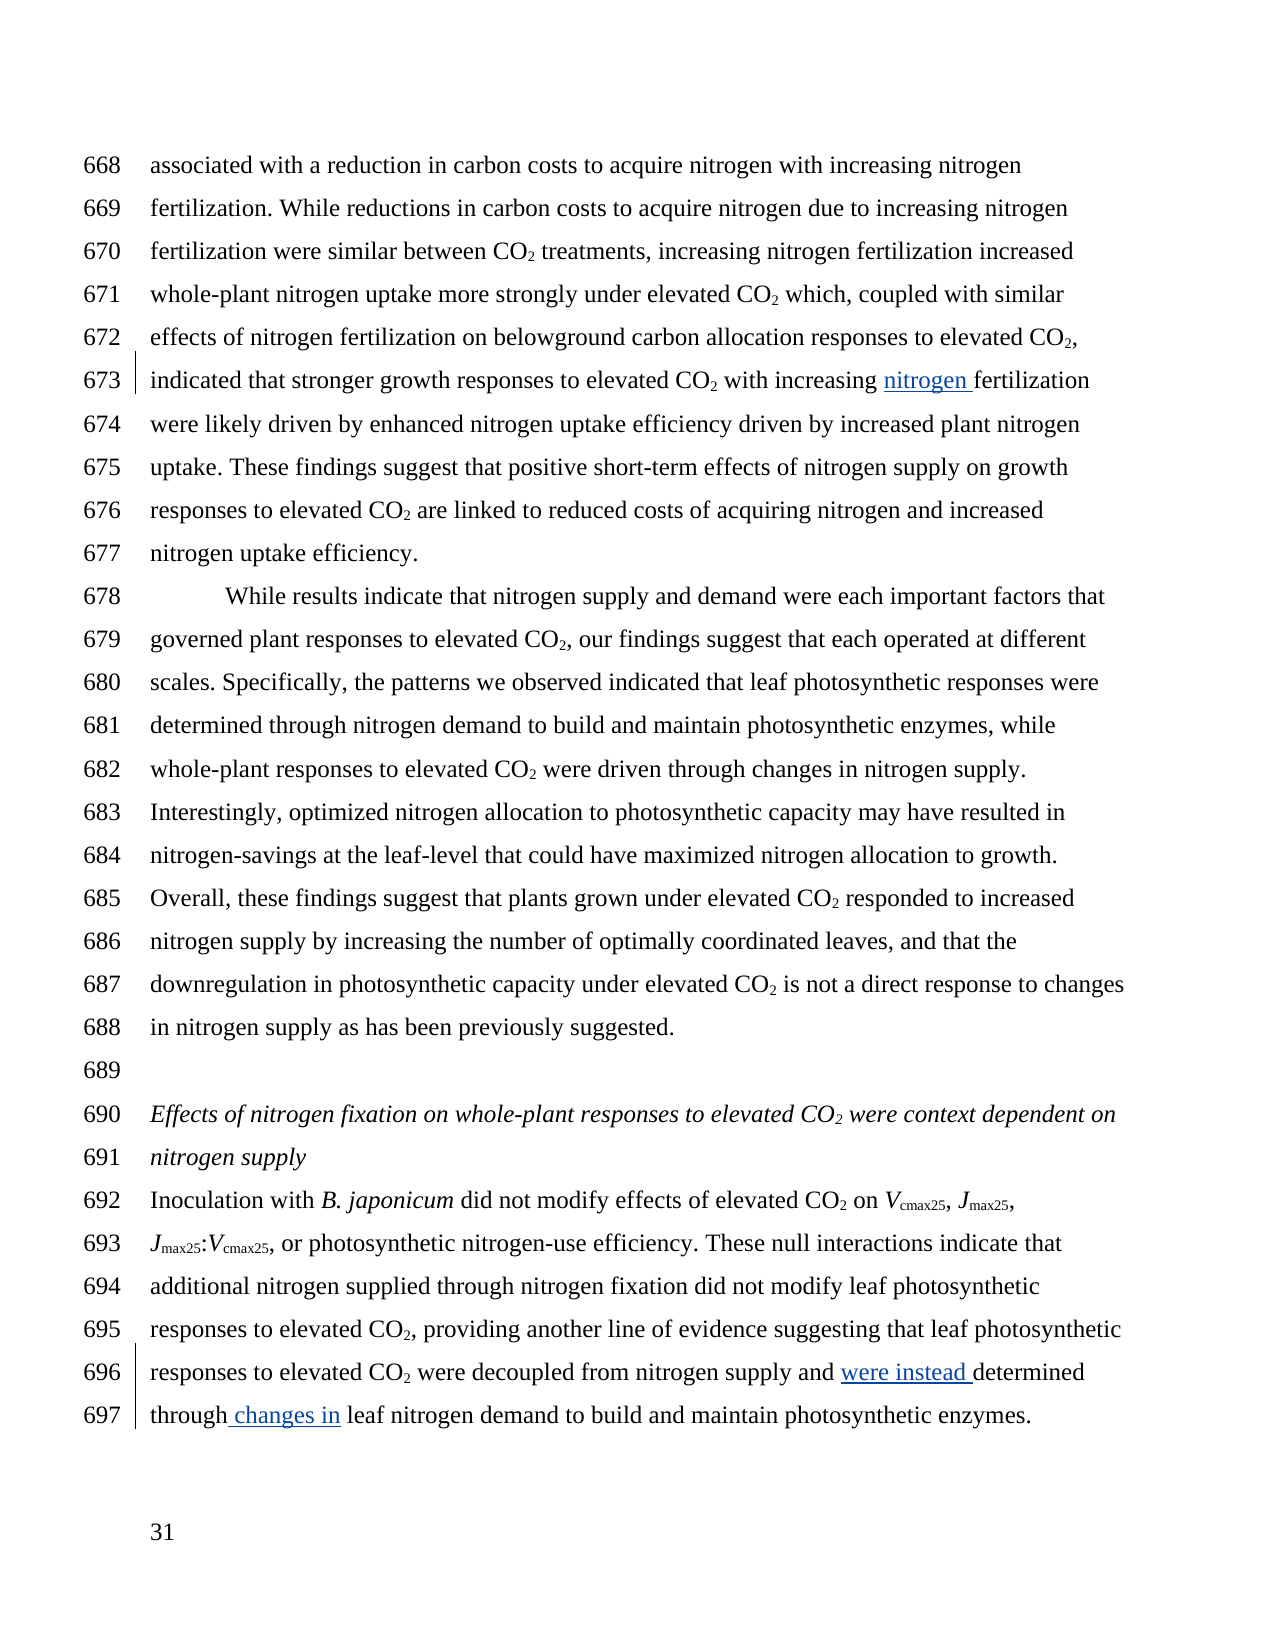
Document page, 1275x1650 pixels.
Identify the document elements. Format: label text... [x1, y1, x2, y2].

text While results indicate that nitrogen supply and demand were each important factors that governed plant responses to elevated CO2, our findings suggest that each operated at different scales. Specifically, the patterns we observed indicated that leaf photosynthetic responses were determined through nitrogen demand to build and maintain photosynthetic enzymes, while whole-plant responses to elevated CO2 were driven through changes in nitrogen supply. Interestingly, optimized nitrogen allocation to photosynthetic capacity may have resulted in nitrogen-savings at the leaf-level that could have maximized nitrogen allocation to growth. Overall, these findings suggest that plants grown under elevated CO2 responded to increased nitrogen supply by increasing the number of optimally coordinated leaves, and that the downregulation in photosynthetic capacity under elevated CO2 is not a direct response to changes in nitrogen supply as has been previously suggested. [150, 581, 1125, 1041]
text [150, 150, 1125, 567]
text Inoculation with B. japonicum did not modify effects of elevated CO2 on Vcmax25, Jmax25, Jmax25:Vcmax25, or photosynthetic nitrogen-use efficiency. These null interactions indicate that additional nitrogen supplied through nitrogen fixation did not modify leaf photosynthetic responses to elevated CO2, providing another line of evidence suggesting that leaf photosynthetic responses to elevated CO2 were decoupled from nitrogen supply and determined through leaf nitrogen demand to build and maintain photosynthetic enzymes. [150, 1185, 1125, 1429]
text Effects of nitrogen fixation on whole-plant responses to elevated CO2 were context dependent on nitrogen supply [150, 1099, 1125, 1171]
